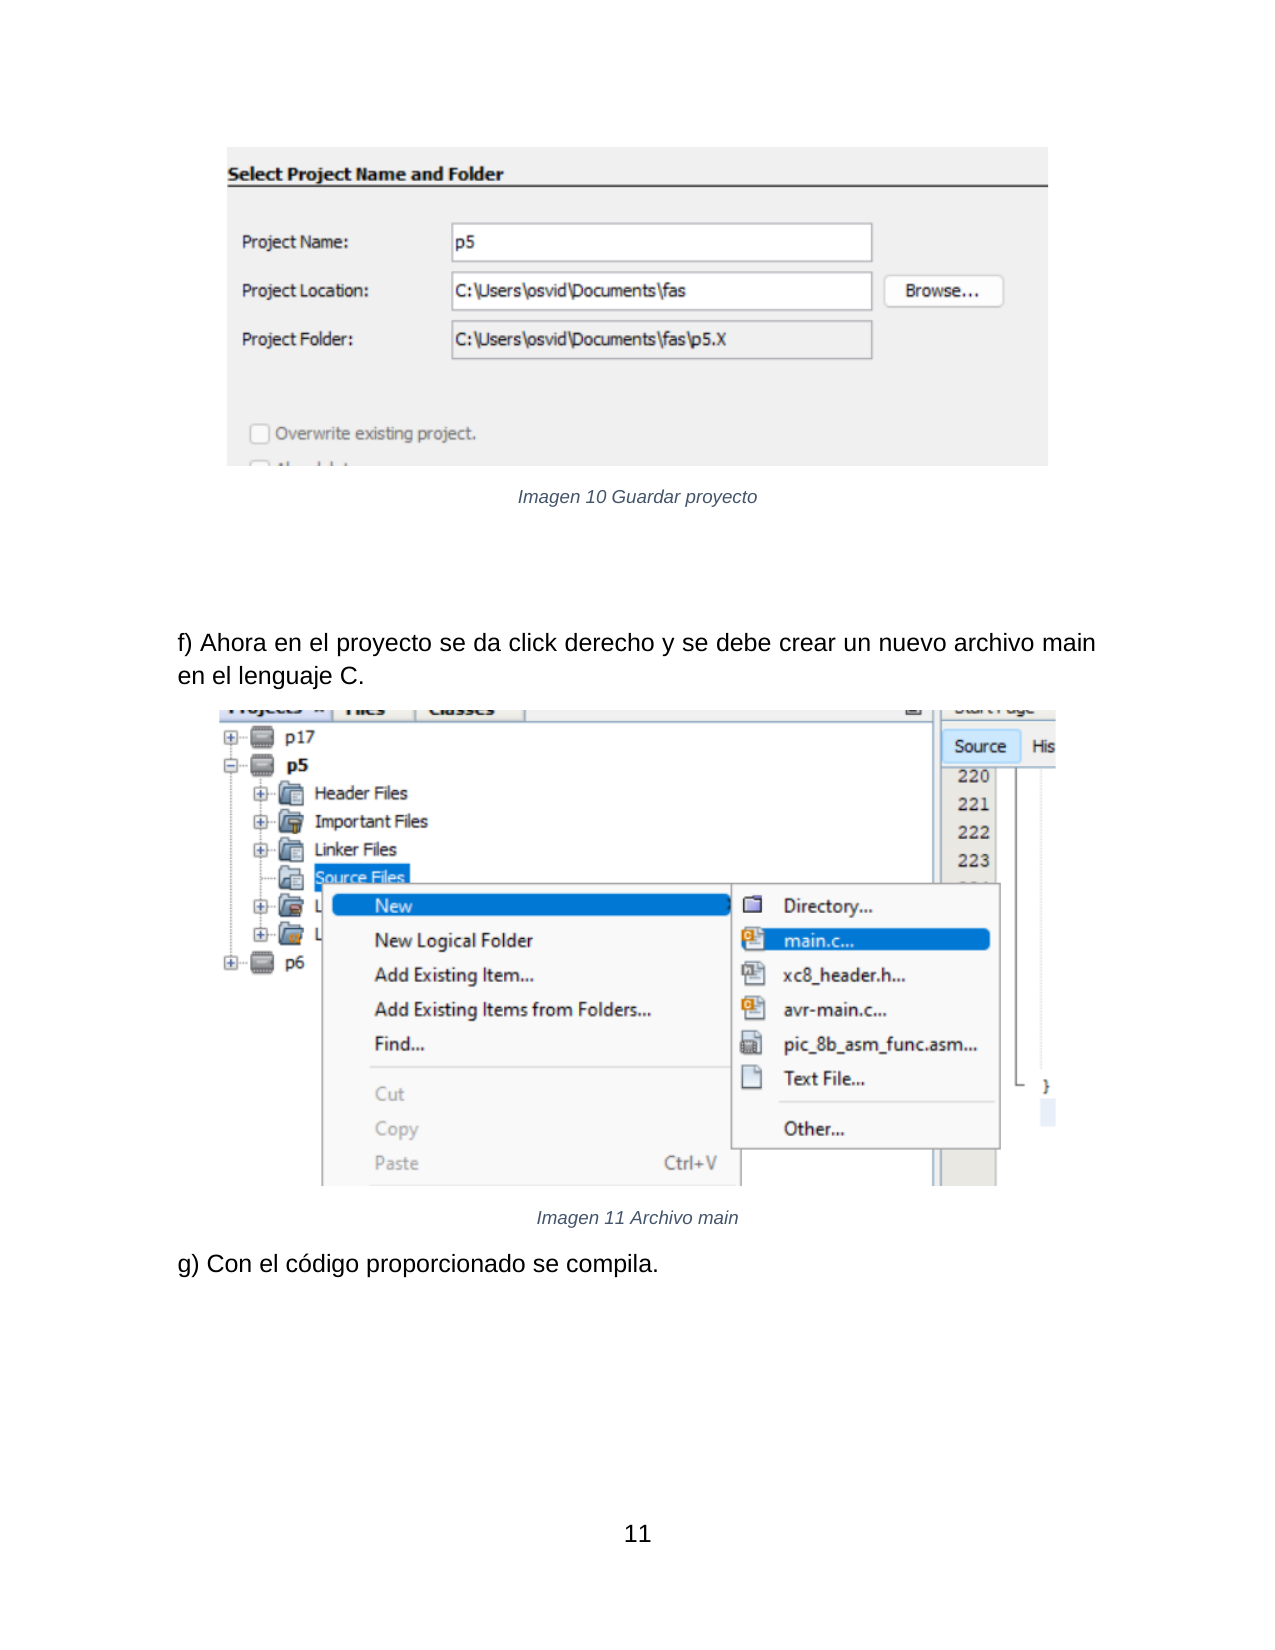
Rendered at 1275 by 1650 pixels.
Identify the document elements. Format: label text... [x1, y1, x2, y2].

picture [226, 147, 1049, 466]
text f) Ahora en el proyecto se da click derecho y se debe crear un nuevo archivo main en el lenguaje C. [177, 628, 1098, 689]
text g) Con el código proporcionado se compila. [177, 1249, 1098, 1278]
picture [219, 710, 1056, 1186]
